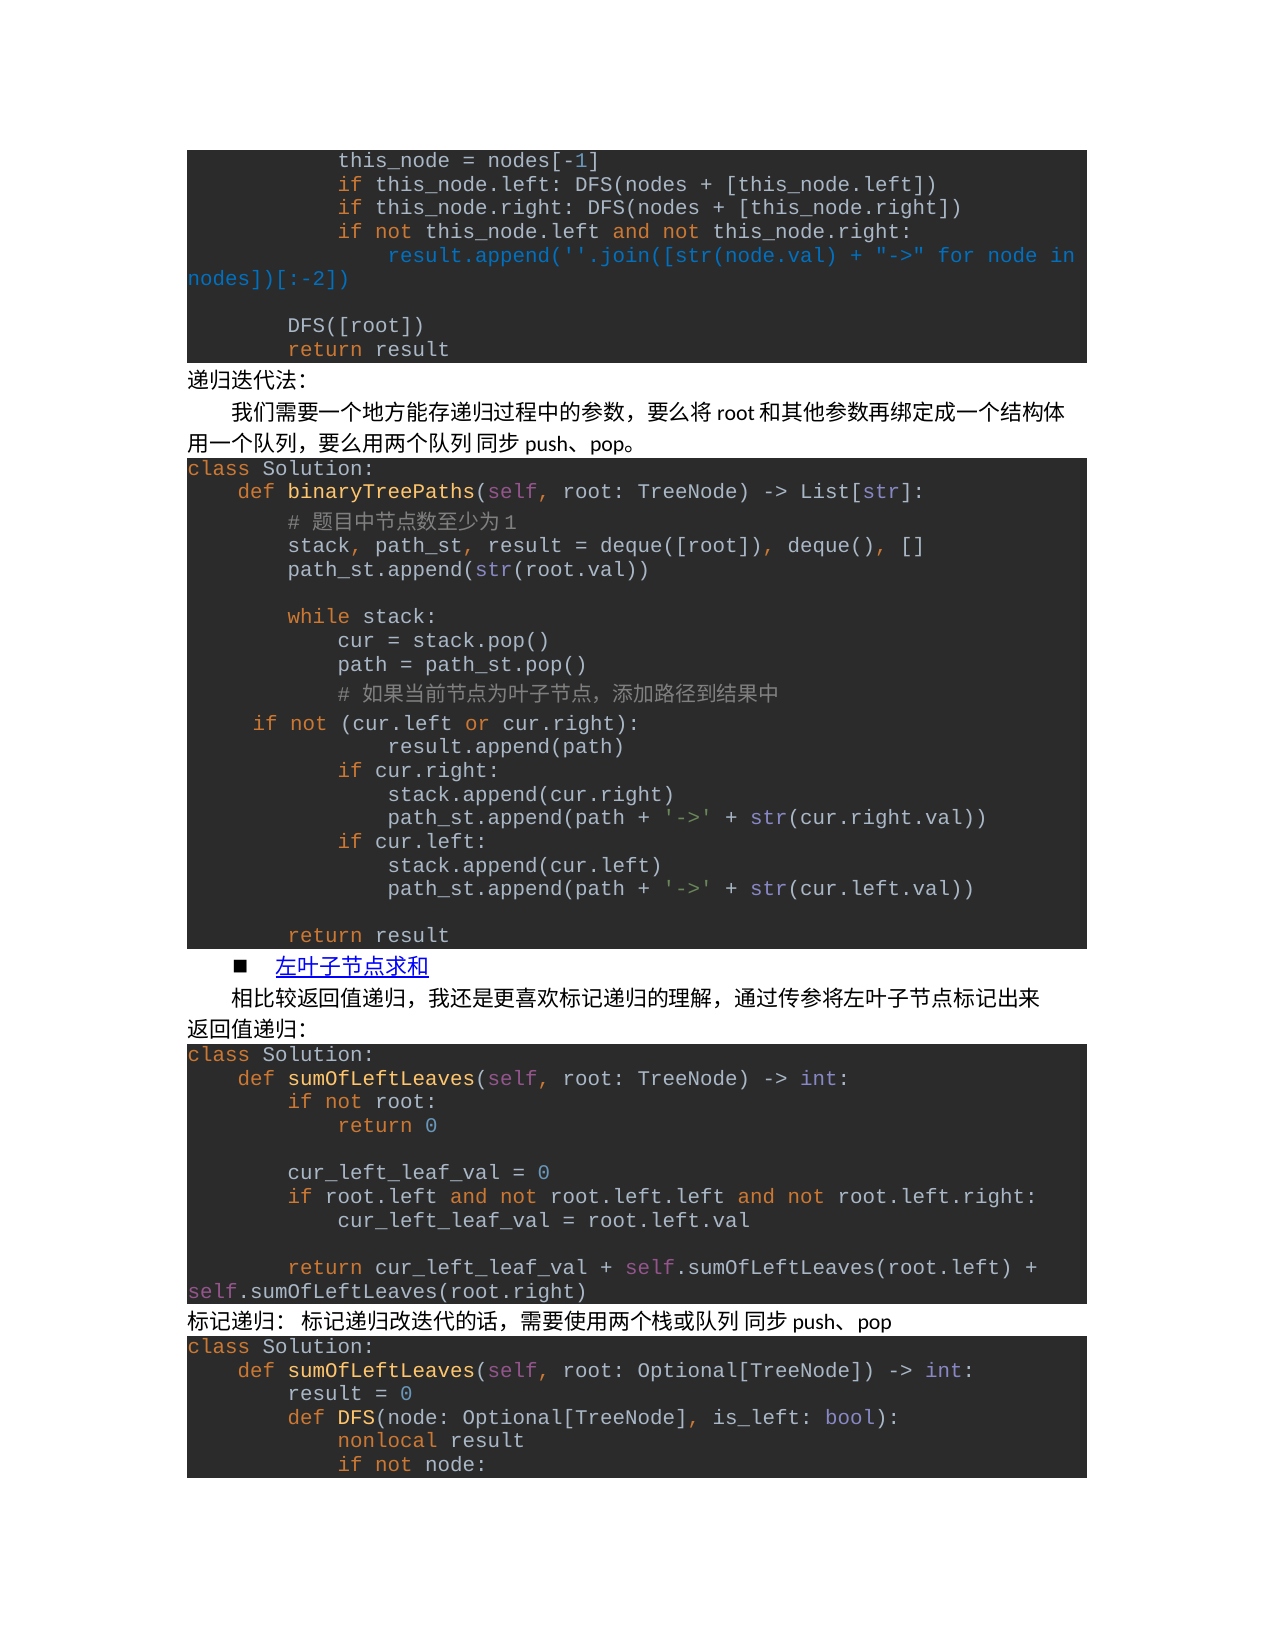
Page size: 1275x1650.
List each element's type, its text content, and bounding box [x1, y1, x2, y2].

text class Solution: def binaryTreePaths(self, root: TreeNode) -> List[str]: # 题目中节点数至少为1 stack, path_st, result = deque([root]), deque(), [] path_st.append(str(root.val)) while stack: cur = stack.pop() path = path_st.pop() # 如果当前节点为叶子节点，添加路径到结果中 if not (cur.left or cur.right): result.append(path) if cur.right: stack.append(cur.right) path_st.append(path + '->' + str(cur.right.val)) if cur.left: stack.append(cur.left) path_st.append(path + '->' + str(cur.left.val)) return result [187, 458, 1087, 949]
text class Solution: def sumOfLeftLeaves(self, root: TreeNode) -> int: if not root: return 0 cur_left_leaf_val = 0 if root.left and not root.left.left and not root.left.right: cur_left_leaf_val = root.left.val return cur_left_leaf_val + self.sumOfLeftLeaves(root.left) + self.sumOfLeftLeaves(root.right) [187, 1044, 1087, 1304]
text 返回值递归： [187, 1012, 1087, 1044]
text 递归迭代法： [187, 363, 1087, 394]
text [187, 150, 1087, 363]
text 标记递归： 标记递归改迭代的话，需要使用两个栈或队列 同步push、pop [187, 1304, 1087, 1336]
list 左叶子节点求和 [232, 949, 1087, 981]
text 相比较返回值递归，我还是更喜欢标记递归的理解，通过传参将左叶子节点标记出来 [231, 981, 1087, 1012]
text 我们需要一个地方能存递归过程中的参数，要么将root和其他参数再绑定成一个结构体 用一个队列，要么用两个队列 同步push、pop。 [187, 394, 1087, 458]
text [187, 1336, 1087, 1478]
